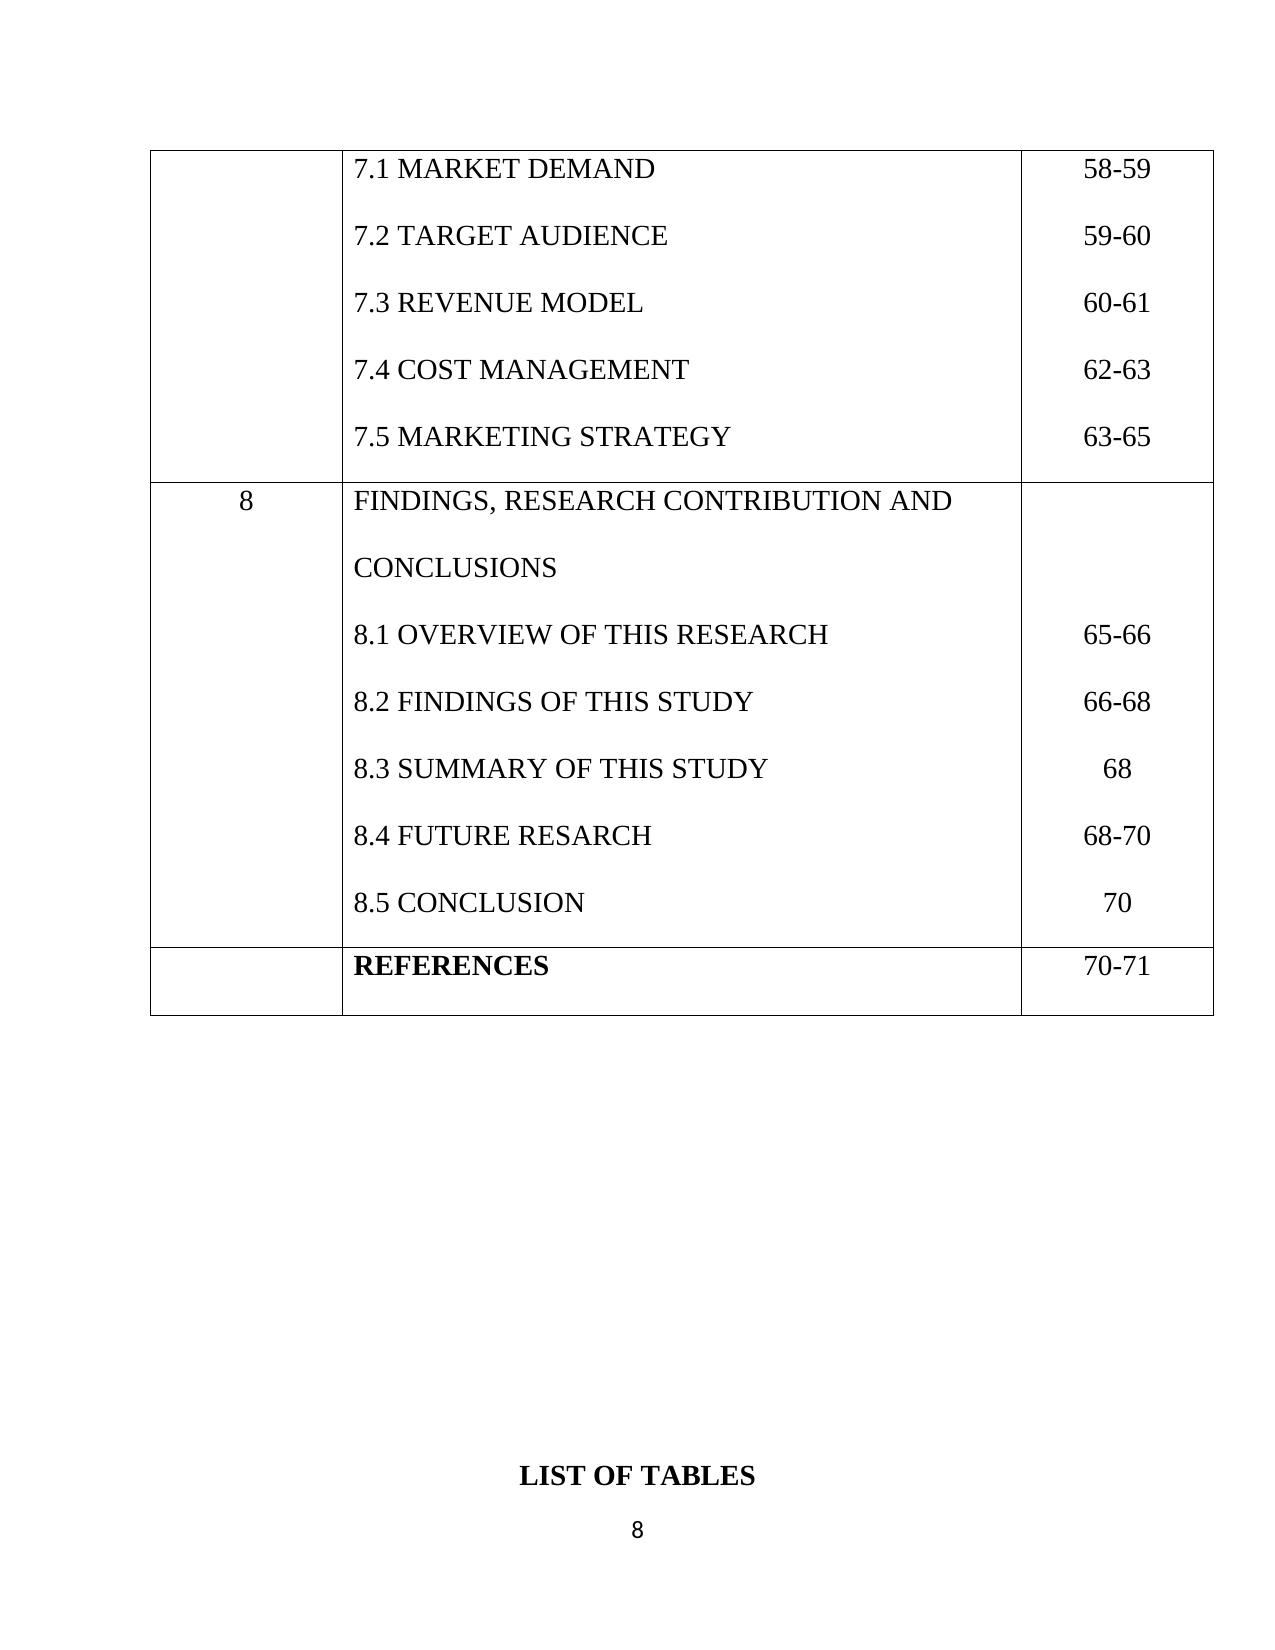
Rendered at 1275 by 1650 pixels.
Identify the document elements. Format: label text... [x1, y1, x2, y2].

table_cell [1022, 151, 1213, 482]
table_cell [343, 151, 1021, 482]
table_cell REFERENCES [343, 948, 1021, 1015]
table_cell [151, 948, 342, 1015]
table_cell 65-66 66-68 68 68-70 70 [1022, 483, 1213, 947]
text LIST OF TABLES [150, 1458, 1125, 1491]
table_cell 70-71 [1022, 948, 1213, 1015]
table_cell 7 [151, 151, 342, 482]
table_cell FINDINGS, RESEARCH CONTRIBUTION AND CONCLUSIONS 8.1 OVERVIEW OF THIS RESEARCH 8.2 FINDINGS OF THIS STUDY 8.3 SUMMARY OF THIS STUDY 8.4 FUTURE RESARCH 8.5 CONCLUSION [343, 483, 1021, 947]
table_cell 8 [151, 483, 342, 947]
